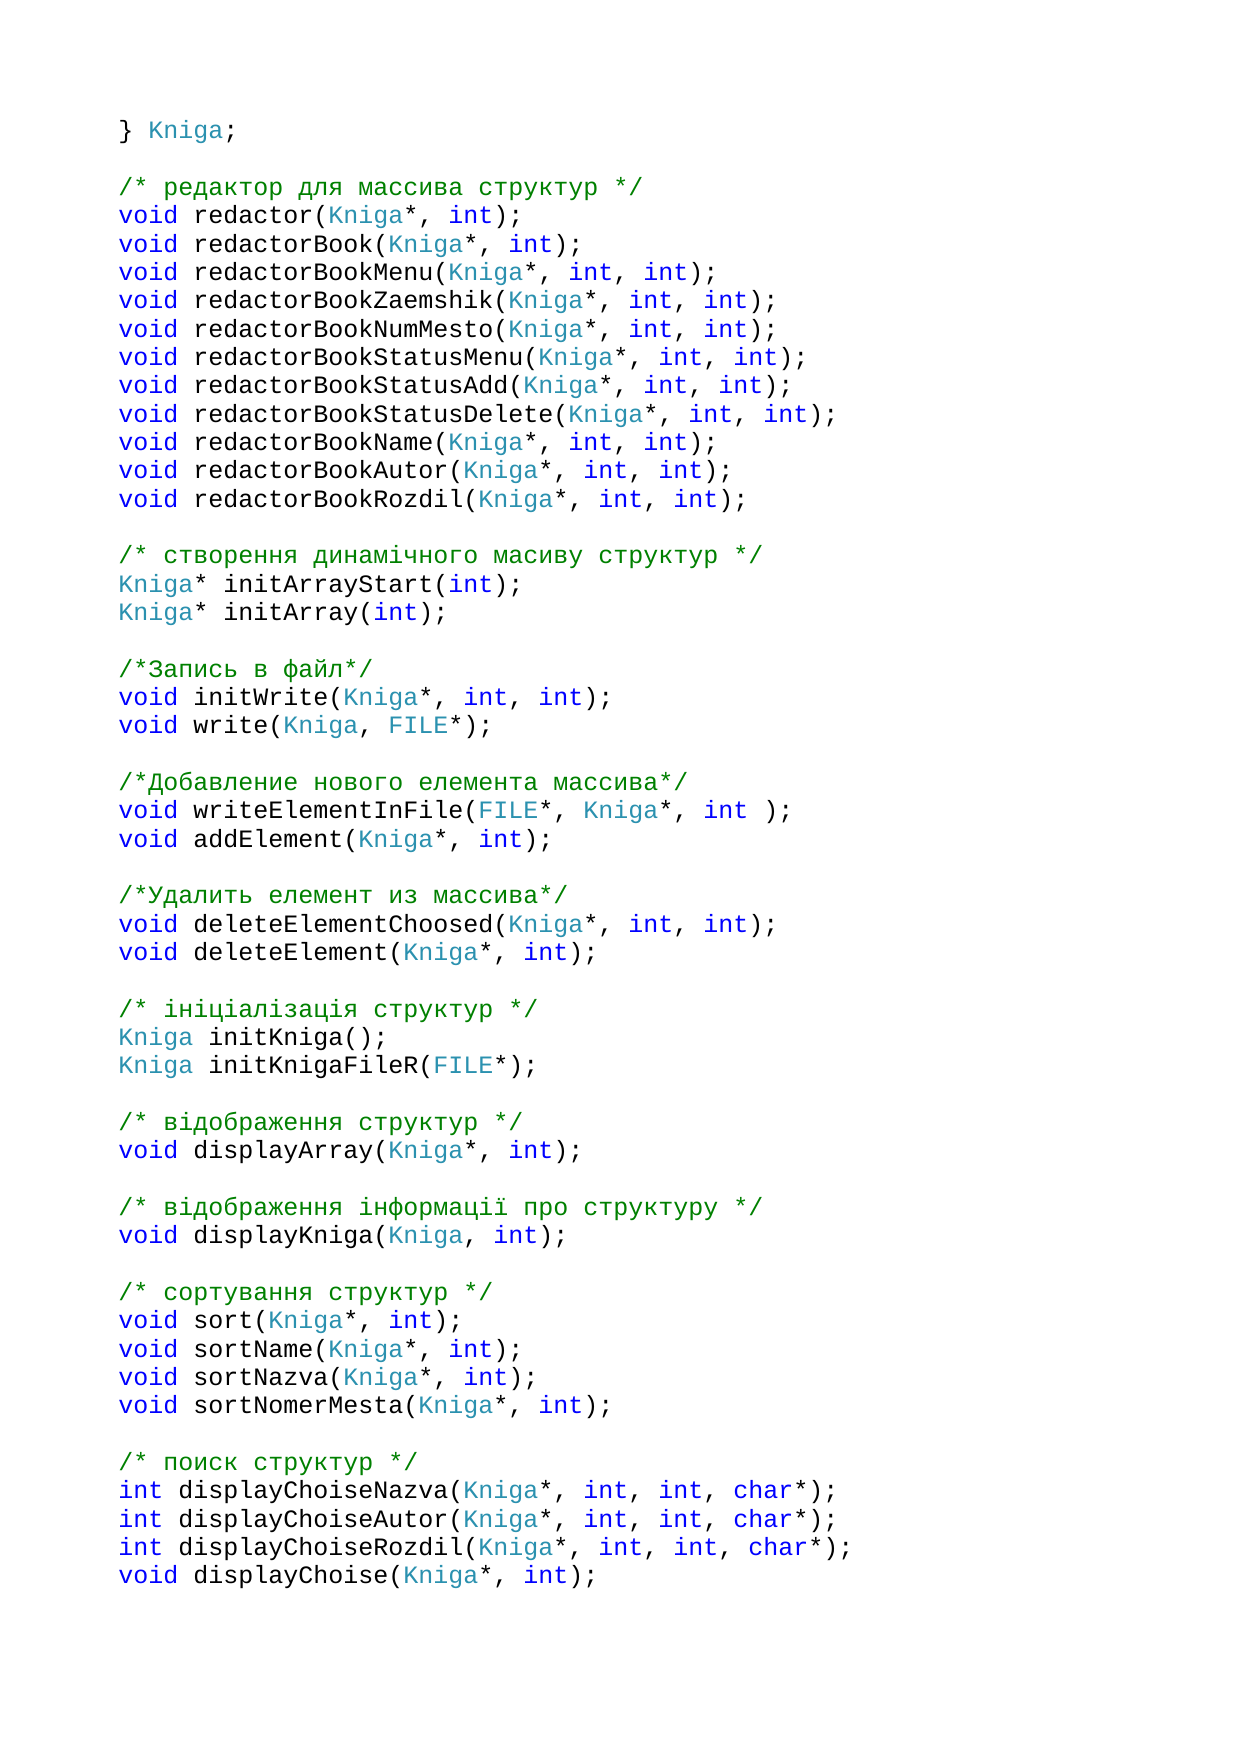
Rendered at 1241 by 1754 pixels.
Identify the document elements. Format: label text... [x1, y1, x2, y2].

text void displayChoise(Kniga*, int); [118, 1563, 1181, 1591]
text int displayChoiseRozdil(Kniga*, int, int, char*); [118, 1535, 1181, 1563]
text void deleteElementChoosed(Kniga*, int, int); [118, 911, 1181, 940]
text void writeElementInFile(FILE*, Kniga*, int ); [118, 798, 1181, 826]
text Kniga initKniga(); [118, 1025, 1181, 1053]
text void redactorBookZaemshik(Kniga*, int, int); [118, 288, 1181, 316]
text void displayArray(Kniga*, int); [118, 1138, 1181, 1166]
text void redactorBookRozdil(Kniga*, int, int); [118, 486, 1181, 515]
text int displayChoiseAutor(Kniga*, int, int, char*); [118, 1506, 1181, 1535]
text void redactor(Kniga*, int); [118, 203, 1181, 231]
text void redactorBookNumMesto(Kniga*, int, int); [118, 316, 1181, 345]
text /* поиск структур */ [118, 1450, 1181, 1478]
text void addElement(Kniga*, int); [118, 826, 1181, 855]
text void redactorBook(Kniga*, int); [118, 231, 1181, 260]
text void sort(Kniga*, int); [118, 1308, 1181, 1336]
text /* редактор для массива структур */ [118, 175, 1181, 203]
text void sortNomerMesta(Kniga*, int); [118, 1393, 1181, 1421]
text /*Запись в файл*/ [118, 656, 1181, 685]
text void deleteElement(Kniga*, int); [118, 940, 1181, 968]
text /*Удалить елемент из массива*/ [118, 883, 1181, 911]
text /* ініціалізація структур */ [118, 996, 1181, 1025]
text void redactorBookStatusAdd(Kniga*, int, int); [118, 373, 1181, 401]
text /* відображення інформації про структуру */ [118, 1195, 1181, 1223]
text void redactorBookName(Kniga*, int, int); [118, 430, 1181, 458]
text void redactorBookStatusDelete(Kniga*, int, int); [118, 401, 1181, 430]
text void write(Kniga, FILE*); [118, 713, 1181, 741]
text /* створення динамічного масиву структур */ [118, 543, 1181, 571]
text Kniga* initArrayStart(int); [118, 571, 1181, 600]
text void redactorBookMenu(Kniga*, int, int); [118, 260, 1181, 288]
text void redactorBookStatusMenu(Kniga*, int, int); [118, 345, 1181, 373]
text } Kniga; [118, 118, 1181, 146]
text /* відображення структур */ [118, 1110, 1181, 1138]
text void redactorBookAutor(Kniga*, int, int); [118, 458, 1181, 486]
text /* сортування структур */ [118, 1280, 1181, 1308]
text void displayKniga(Kniga, int); [118, 1223, 1181, 1251]
text void sortName(Kniga*, int); [118, 1336, 1181, 1365]
text void initWrite(Kniga*, int, int); [118, 685, 1181, 713]
text Kniga* initArray(int); [118, 600, 1181, 628]
text void sortNazva(Kniga*, int); [118, 1365, 1181, 1393]
text int displayChoiseNazva(Kniga*, int, int, char*); [118, 1478, 1181, 1506]
text Kniga initKnigaFileR(FILE*); [118, 1053, 1181, 1081]
text /*Добавление нового елемента массива*/ [118, 770, 1181, 798]
